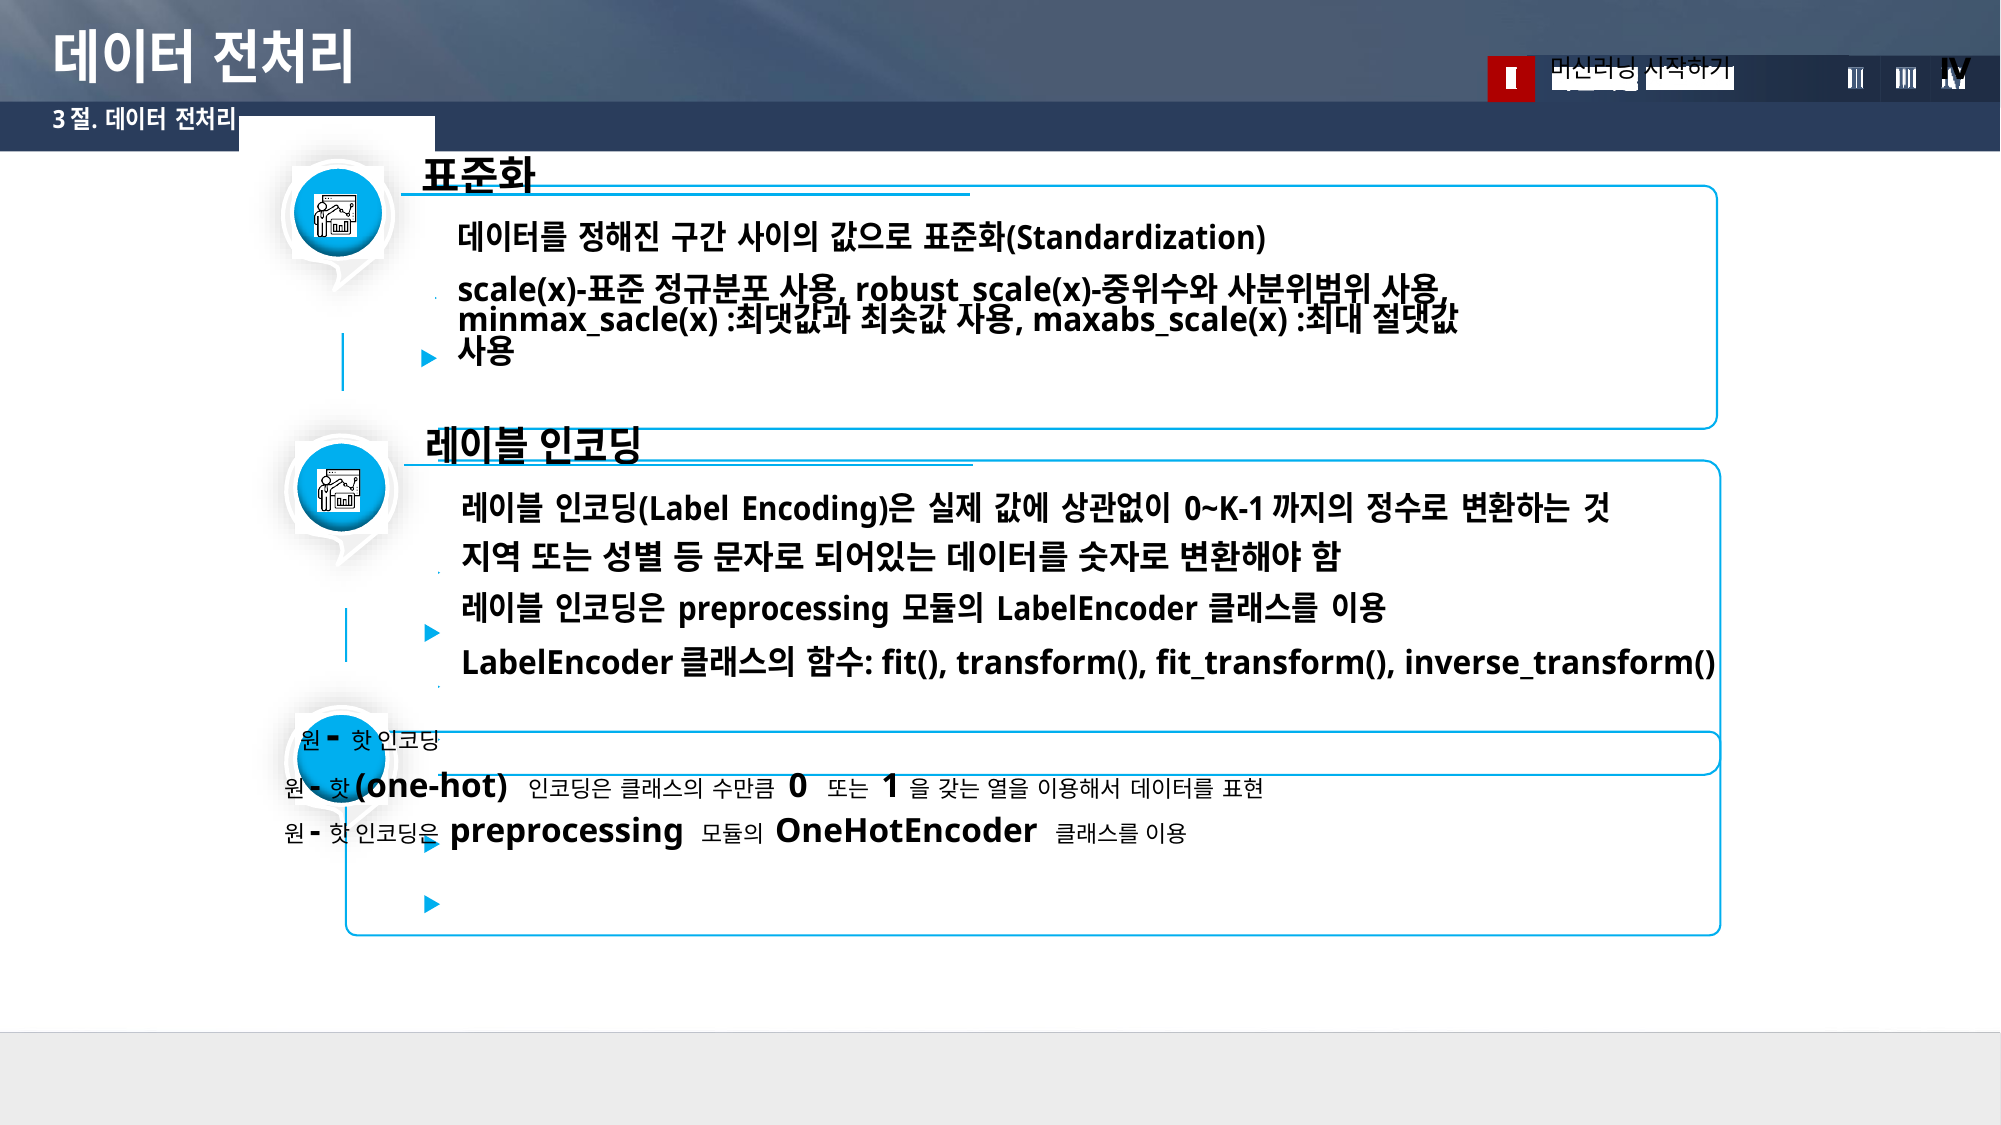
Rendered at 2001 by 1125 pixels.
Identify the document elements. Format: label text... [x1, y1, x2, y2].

picture [794, 777, 801, 793]
text LabelEncoder클래스의 함수: fit(), transform(), fit_transform(), inverse_transform() [461, 630, 2000, 686]
text scale(x)-표준 정규분포 사용, robust_scale(x)-중위수와 사분위범위 사용, minmax_sacle(x) :최댓값과 최솟값 사용, maxabs_scale(x) :최대 절댓값 사용 [457, 275, 1522, 373]
picture [0, 0, 2001, 1125]
text 3절. 데이터 전처리 [52, 99, 374, 136]
text 데이터를 정해진 구간 사이의 값으로 표준화(Standardization) [457, 211, 1521, 259]
text 머신러닝 시작하기 Ⅳ [1550, 46, 2000, 88]
text 레이블 인코딩은 preprocessing 모듈의 LabelEncoder 클래스를 이용 [461, 581, 2000, 630]
text 표준화 [401, 143, 1521, 203]
picture [348, 733, 1719, 934]
subtitle 데이터 전처리 [52, 2, 374, 98]
picture [1506, 67, 1517, 89]
text 레이블 인코딩(Label Encoding)은 실제 값에 상관없이 0~K-1까지의 정수로 변환하는 것 지역 또는 성별 등 문자로 되어있는 데이터를 숫자로 변환해야 함 [461, 481, 1639, 579]
text 레이블 인코딩 [404, 413, 1521, 473]
